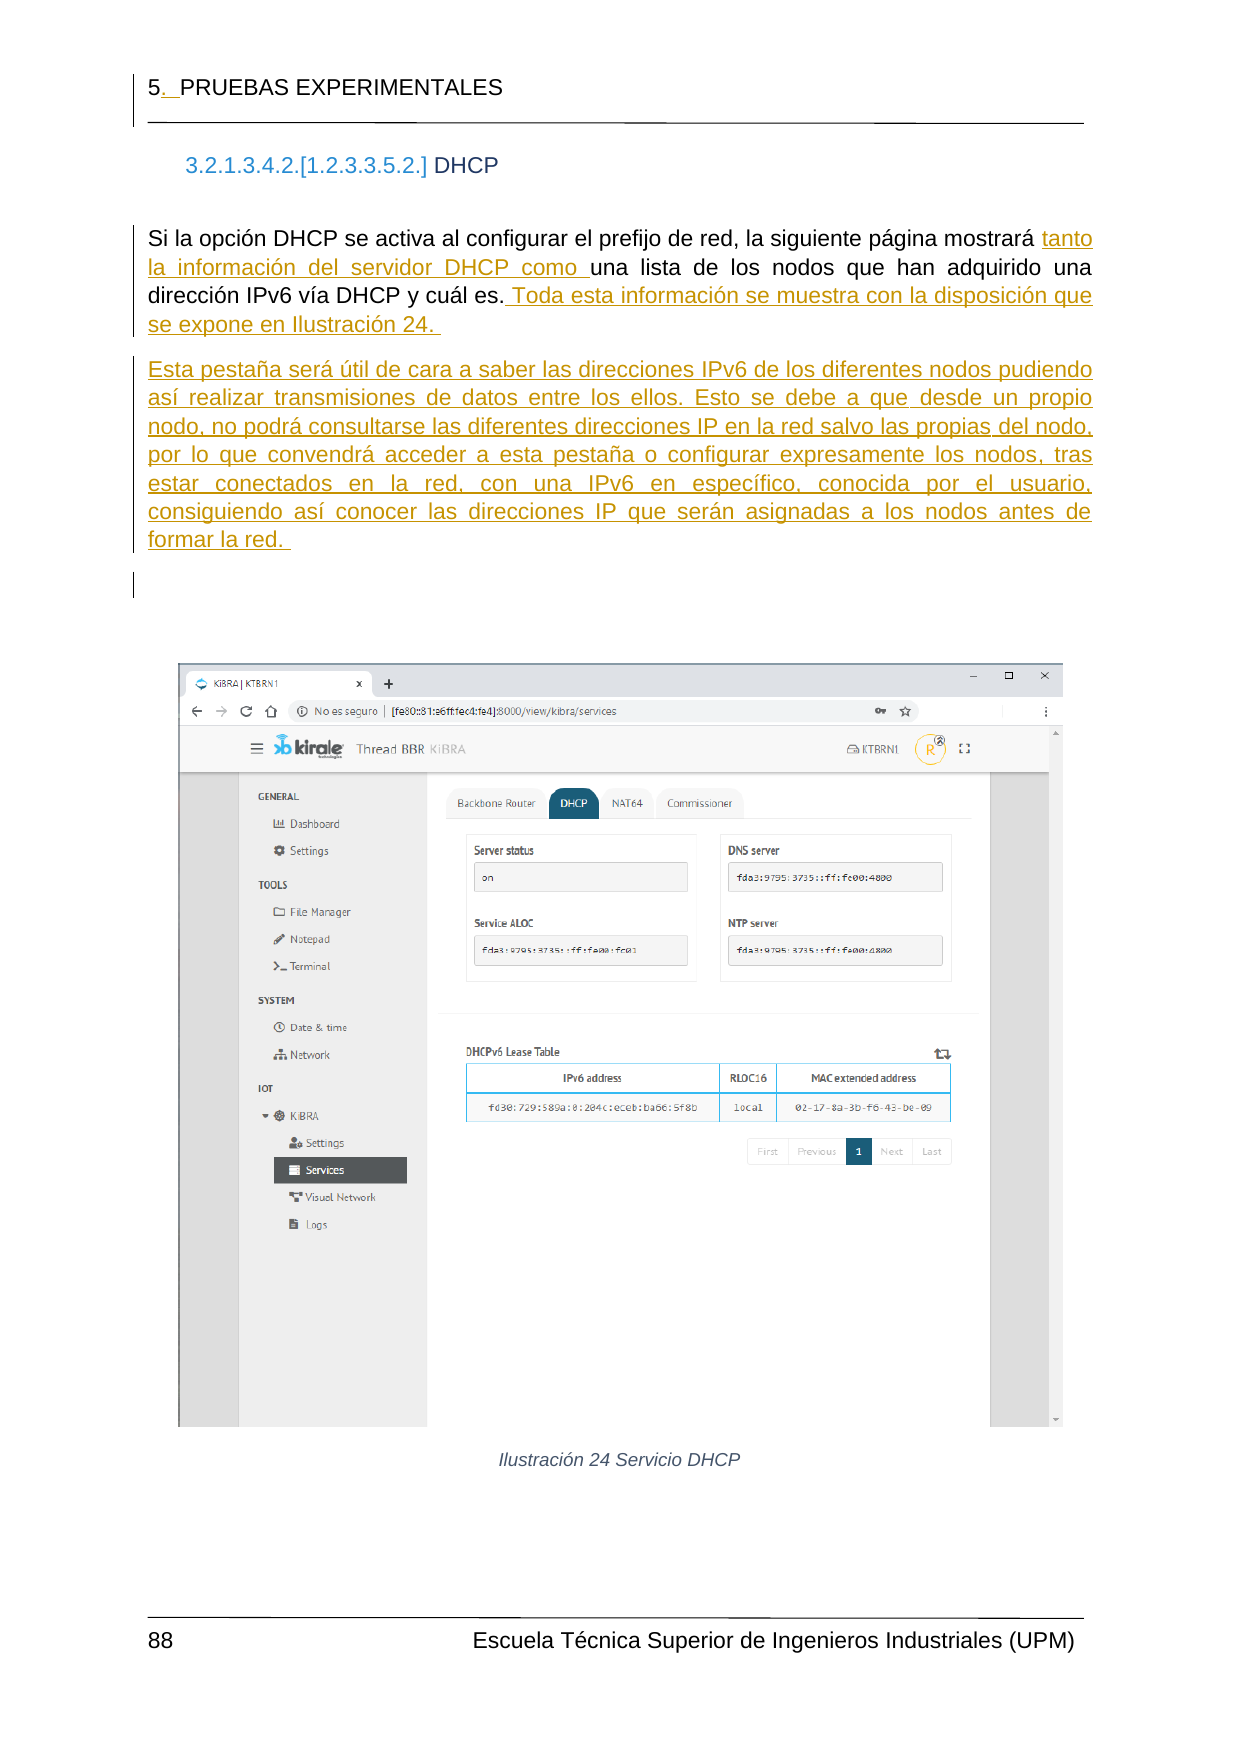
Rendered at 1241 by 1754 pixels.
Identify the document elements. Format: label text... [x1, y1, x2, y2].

subtitle DHCP [185, 152, 1092, 178]
text Si la opción DHCP se activa al configurar el prefijo de red, la siguiente página mostrará una lista de los nodos que han adquirido una dirección IPv6 vía DHCP y cuál es. [148, 225, 1092, 337]
picture [177, 661, 1063, 1428]
